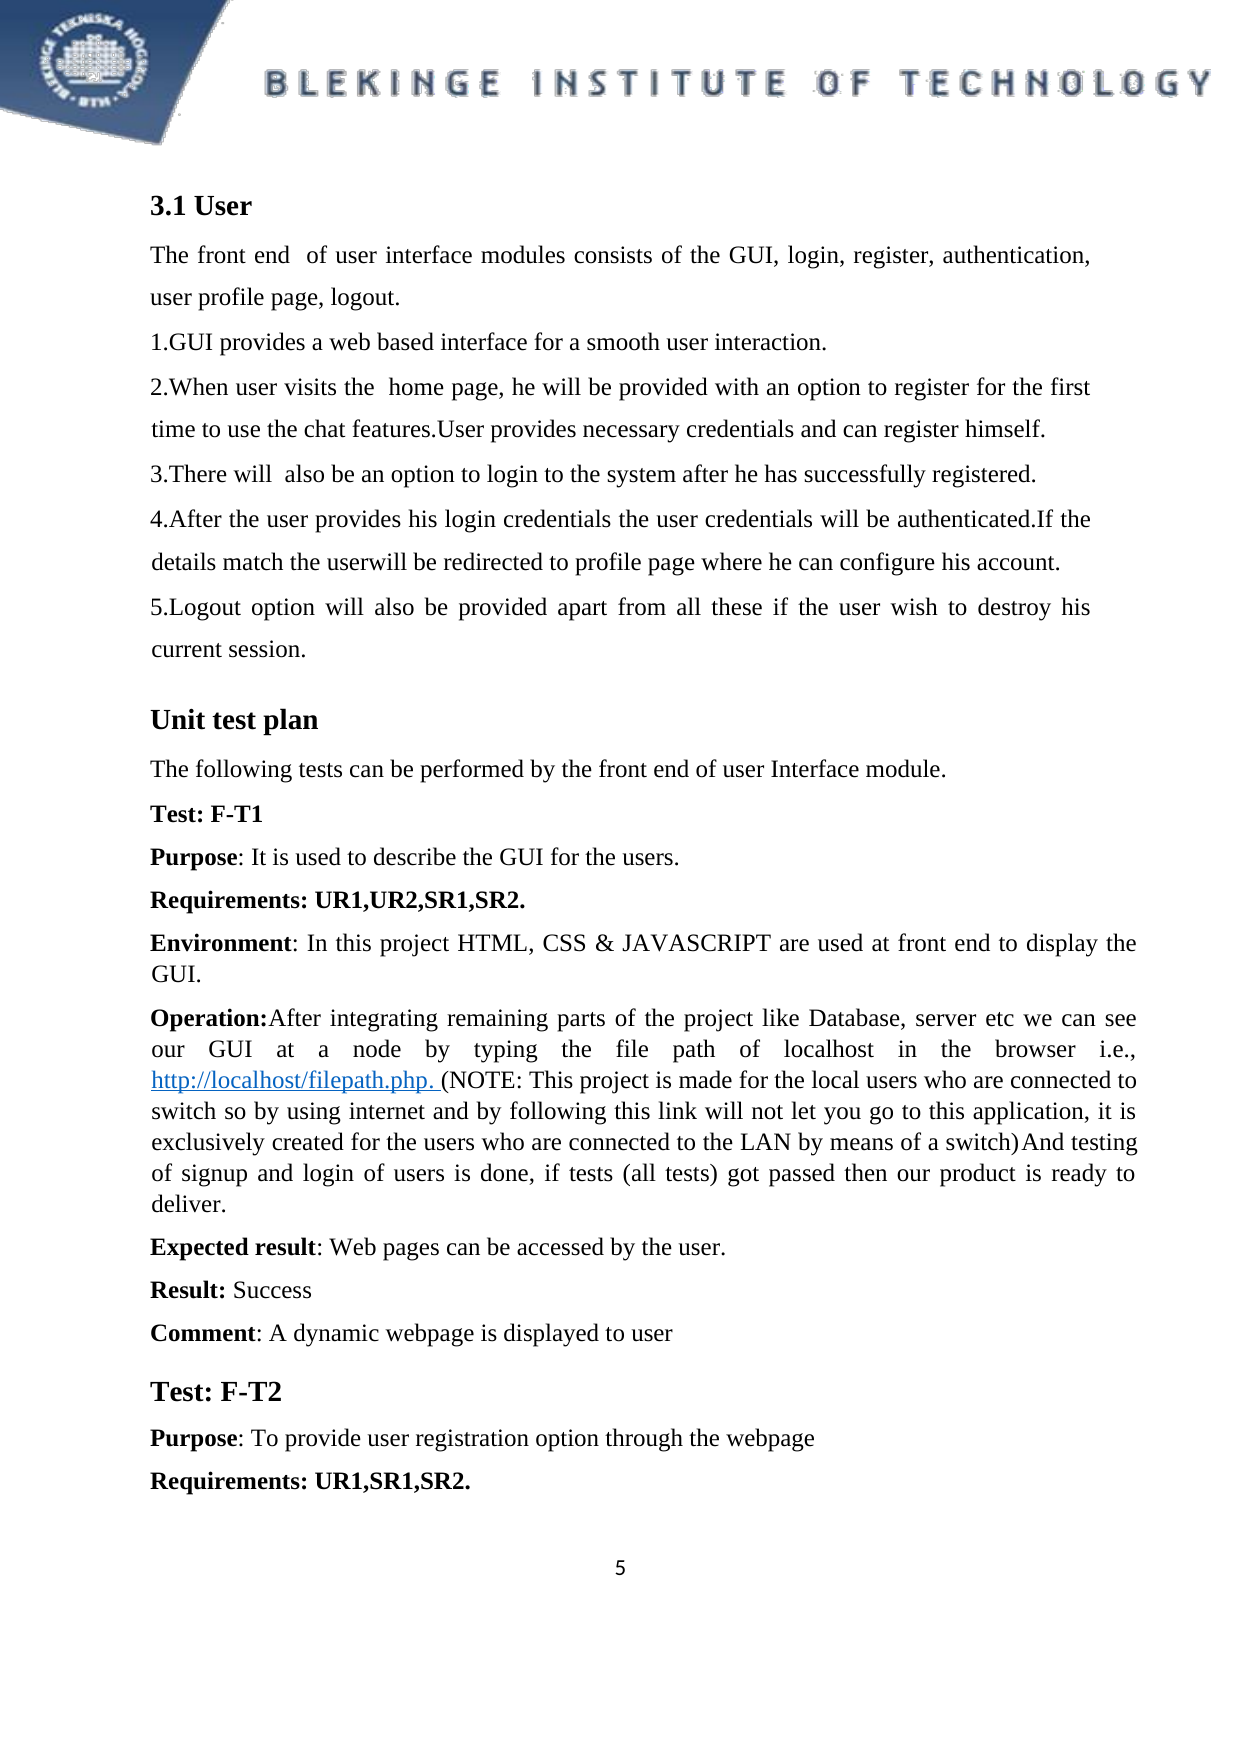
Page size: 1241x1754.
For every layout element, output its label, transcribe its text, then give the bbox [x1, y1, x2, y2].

text Purpose: It is used to describe the GUI for the users. [150, 842, 1138, 871]
text Requirements: UR1,SR1,SR2. [150, 1466, 1138, 1495]
text Requirements: UR1,UR2,SR1,SR2. [150, 885, 1138, 914]
text 3.1 User [150, 188, 1092, 221]
text 5.Logout option will also be provided apart from all these if the user wish to destroy his current session. [150, 592, 1092, 663]
text Unit test plan [150, 702, 1092, 735]
text Comment: A dynamic webpage is displayed to user [150, 1318, 1138, 1347]
text The following tests can be performed by the front end of user Interface module. [150, 754, 1092, 782]
picture [0, 0, 1211, 157]
text Test: F-T1 [150, 799, 1138, 827]
text The front end of user interface modules consists of the GUI, login, register, authentication, user profile page, logout. [150, 240, 1092, 311]
text 1.GUI provides a web based interface for a smooth user interaction. [150, 327, 1092, 356]
text 3.There will also be an option to login to the system after he has successfully registered. [150, 459, 1092, 488]
text Environment: In this project HTML, CSS & JAVASCRIPT are used at front end to display the GUI. [150, 928, 1138, 988]
text 4.After the user provides his login credentials the user credentials will be authenticated.If the details match the userwill be redirected to profile page where he can configure his account. [150, 504, 1092, 576]
text 2.When user visits the home page, he will be provided with an option to register for the first time to use the chat features.User provides necessary credentials and can register himself. [150, 372, 1092, 443]
text Operation:After integrating remaining parts of the project like Database, server etc we can see our GUI at a node by typing the file path of localhost in the browser i.e., http://localhost/filepath.php. (NOTE: This project is made for the local users who are connected to switch so by using internet and by following this link will not let you go to this application, it is exclusively created for the users who are connected to the LAN by means of a switch)And testing of signup and login of users is done, if tests (all tests) got passed then our product is ready to deliver. [150, 1003, 1138, 1218]
text Test: F-T2 [150, 1374, 1138, 1408]
text Expected result: Web pages can be accessed by the user. [150, 1232, 1138, 1261]
text Purpose: To provide user registration option through the webpage [150, 1423, 1138, 1452]
text Result: Success [150, 1275, 1138, 1304]
